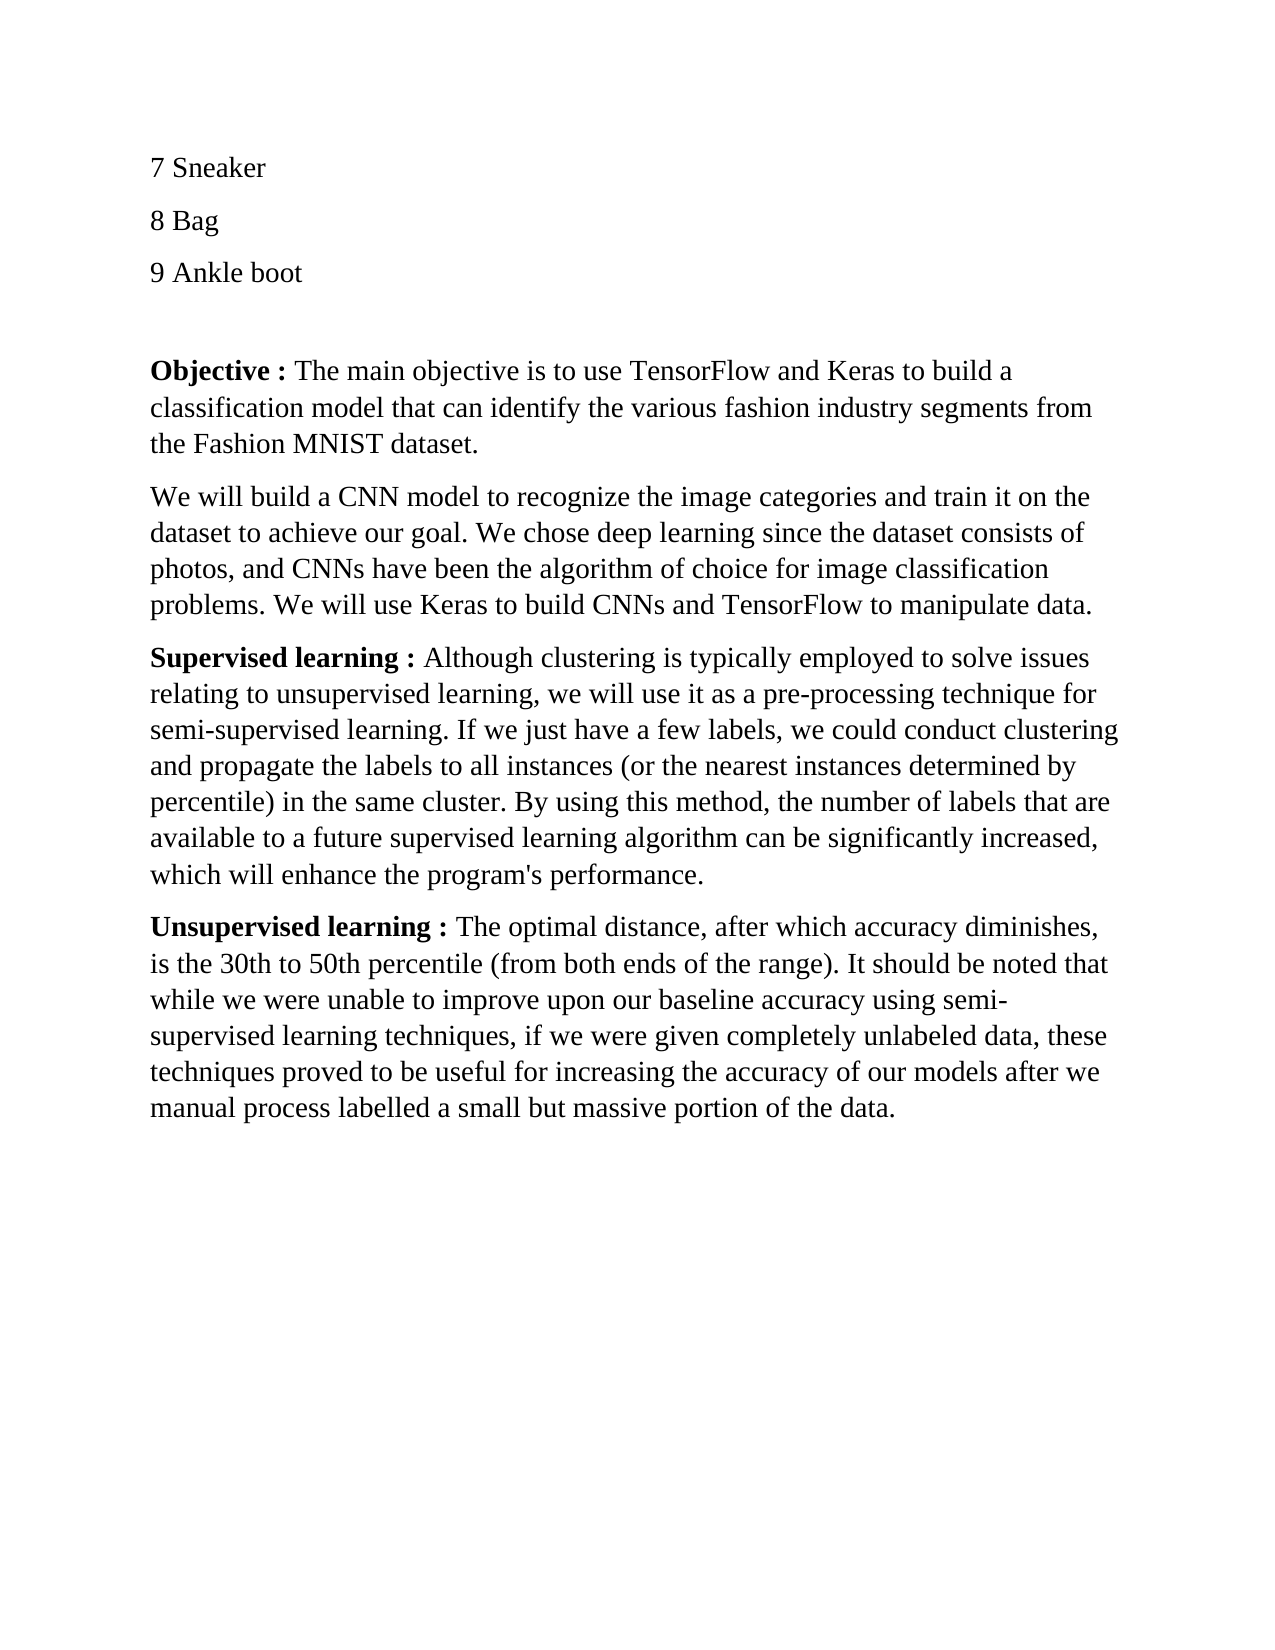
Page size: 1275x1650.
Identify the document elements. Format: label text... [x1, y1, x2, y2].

text Objective : The main objective is to use TensorFlow and Keras to build a classification model that can identify the various fashion industry segments from the Fashion MNIST dataset. [150, 353, 1125, 459]
text 7 Sneaker [150, 150, 1125, 183]
text We will build a CNN model to recognize the image categories and train it on the dataset to achieve our goal. We chose deep learning since the dataset consists of photos, and CNNs have been the algorithm of choice for image classification problems. We will use Keras to build CNNs and TensorFlow to manipulate data. [150, 479, 1125, 621]
text 8 Bag [150, 203, 1125, 236]
text Unsupervised learning : The optimal distance, after which accuracy diminishes, is the 30th to 50th percentile (from both ends of the range). It should be noted that while we were unable to improve upon our baseline accuracy using semi-supervised learning techniques, if we were given completely unlabeled data, these techniques proved to be useful for increasing the accuracy of our models after we manual process labelled a small but massive portion of the data. [150, 909, 1125, 1124]
text Supervised learning : Although clustering is typically employed to solve issues relating to unsupervised learning, we will use it as a pre-processing technique for semi-supervised learning. If we just have a few labels, we could conduct clustering and propagate the labels to all instances (or the nearest instances determined by percentile) in the same cluster. By using this method, the number of labels that are available to a future supervised learning algorithm can be significantly increased, which will enhance the program's performance. [150, 640, 1125, 890]
text 9 Ankle boot [150, 256, 1125, 289]
